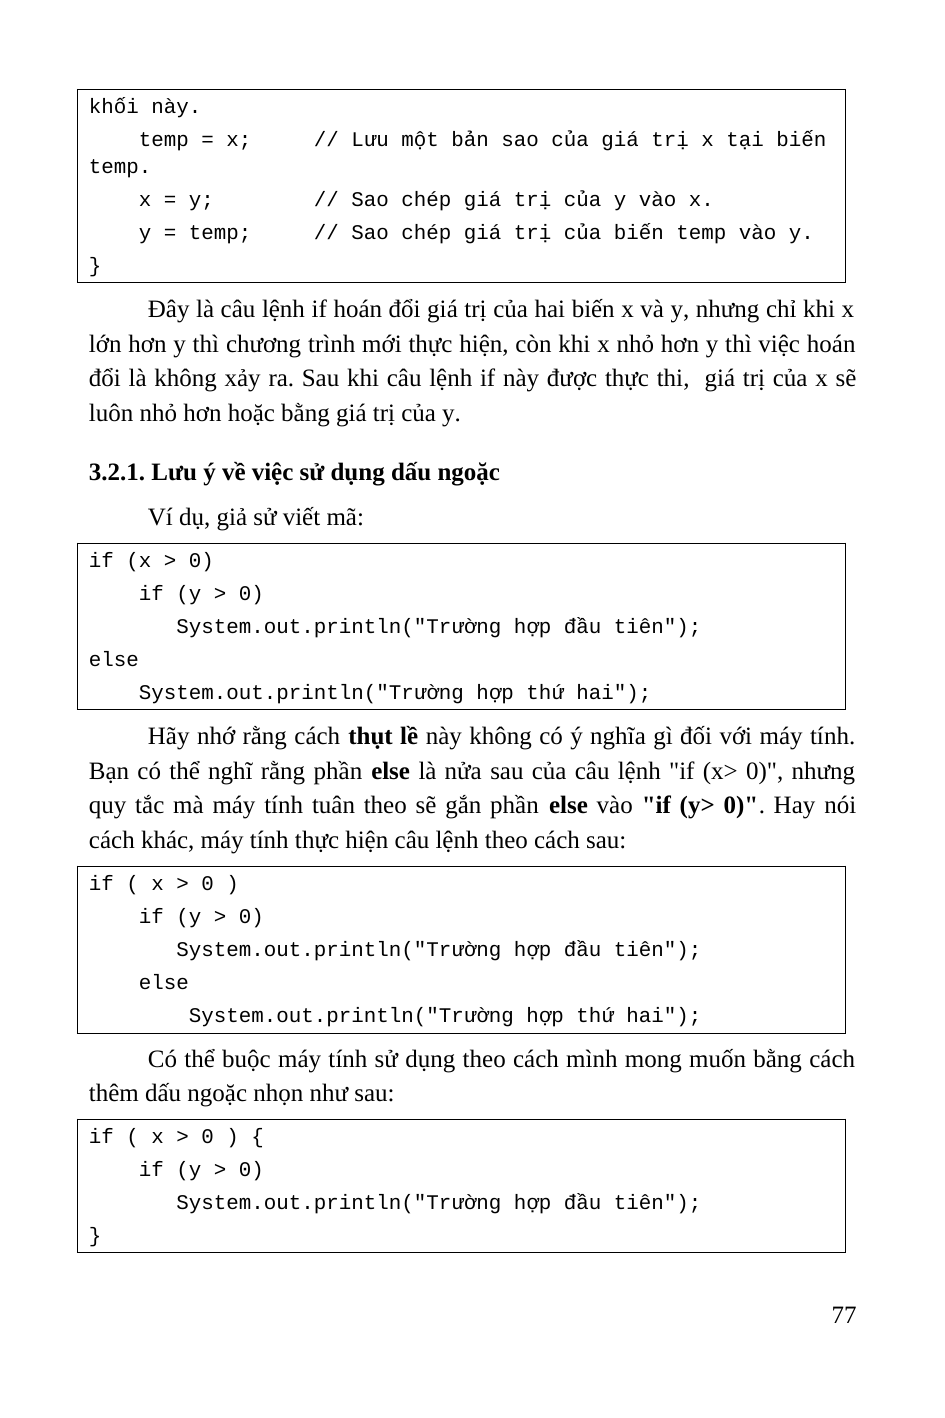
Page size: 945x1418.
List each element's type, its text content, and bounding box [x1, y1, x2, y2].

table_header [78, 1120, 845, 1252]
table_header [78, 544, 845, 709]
text Đây là câu lệnh if hoán đổi giá trị của hai biến x và y, nhưng chỉ khi x lớn hơn y thì chương trình mới thực hiện, còn khi x nhỏ hơn y thì việc hoán đổi là không xảy ra. Sau khi câu lệnh if này được thực thi, giá trị của x sẽ luôn nhỏ hơn hoặc bằng giá trị của y. [89, 294, 856, 427]
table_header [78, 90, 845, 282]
text Có thể buộc máy tính sử dụng theo cách mình mong muốn bằng cách thêm dấu ngoặc nhọn như sau: [89, 1044, 856, 1107]
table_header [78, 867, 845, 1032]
text Ví dụ, giả sử viết mã: [89, 502, 856, 531]
text Hãy nhớ rằng cách thụt lề này không có ý nghĩa gì đối với máy tính. Bạn có thể nghĩ rằng phần else là nửa sau của câu lệnh "if (x> 0)", nhưng quy tắc mà máy tính tuân theo sẽ gắn phần else vào "if (y> 0)". Hay nói cách khác, máy tính thực hiện câu lệnh theo cách sau: [89, 721, 856, 854]
subtitle 3.2.1. Lưu ý về việc sử dụng dấu ngoặc [89, 457, 856, 486]
